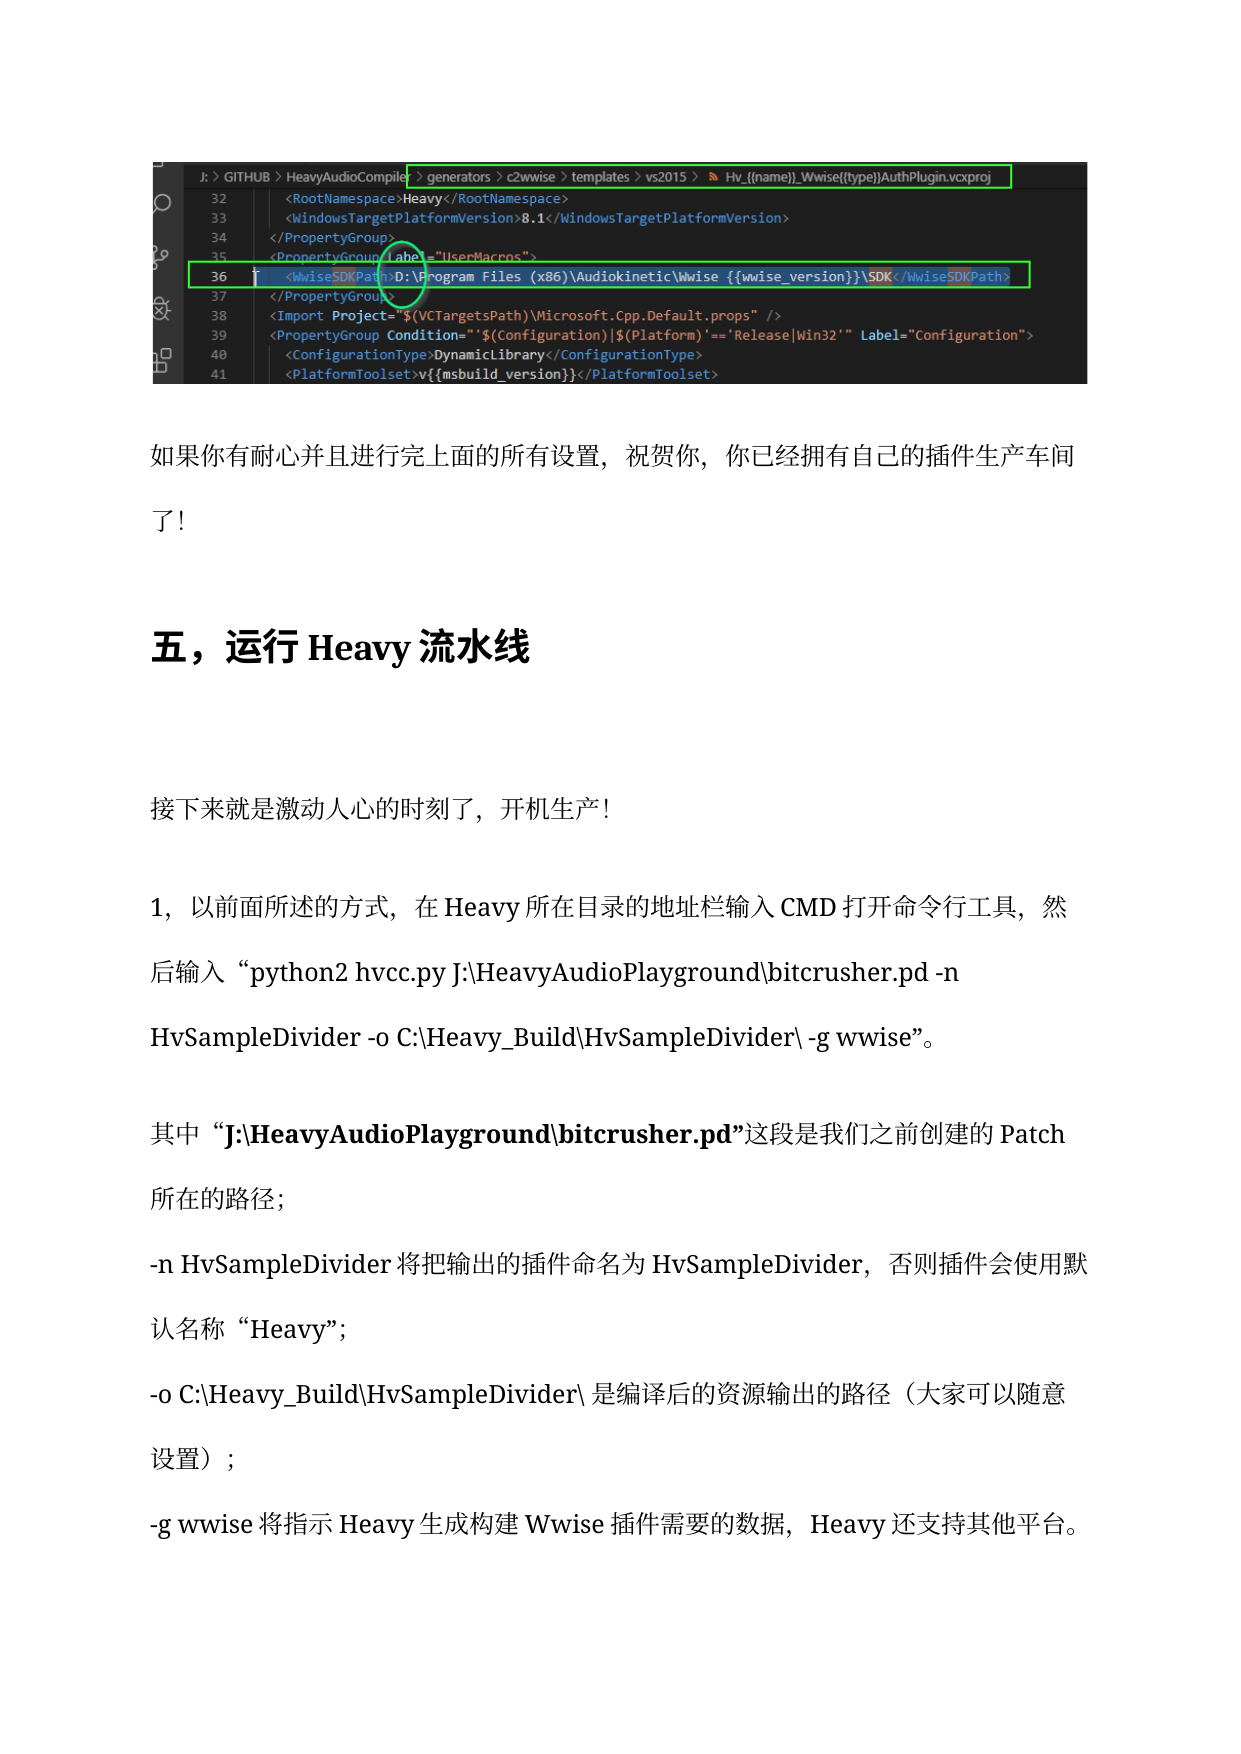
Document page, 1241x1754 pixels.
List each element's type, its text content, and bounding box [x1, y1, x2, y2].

subtitle 五，运行Heavy流水线 [150, 612, 1090, 677]
text -o C:\Heavy_Build\HvSampleDivider\ 是编译后的资源输出的路径（大家可以随意设置）； [150, 1361, 1090, 1491]
picture [152, 162, 1088, 384]
text 1，以前面所述的方式，在Heavy所在目录的地址栏输入CMD打开命令行工具，然后输入“python2 hvcc.py J:\HeavyAudioPlayground\bitcrusher.pd -n HvSampleDivider -o C:\Heavy_Build\HvSampleDivider\ -g wwise”。 [150, 873, 1090, 1068]
text 如果你有耐心并且进行完上面的所有设置，祝贺你，你已经拥有自己的插件生产车间了！ [150, 422, 1090, 552]
text 接下来就是激动人心的时刻了，开机生产！ [150, 776, 1090, 841]
text 其中“J:\HeavyAudioPlayground\bitcrusher.pd”这段是我们之前创建的Patch所在的路径； [150, 1101, 1090, 1231]
text -n HvSampleDivider将把输出的插件命名为HvSampleDivider，否则插件会使用默认名称“Heavy”； [150, 1231, 1090, 1361]
text -g wwise将指示Heavy生成构建Wwise插件需要的数据，Heavy还支持其他平台。 [150, 1491, 1090, 1556]
